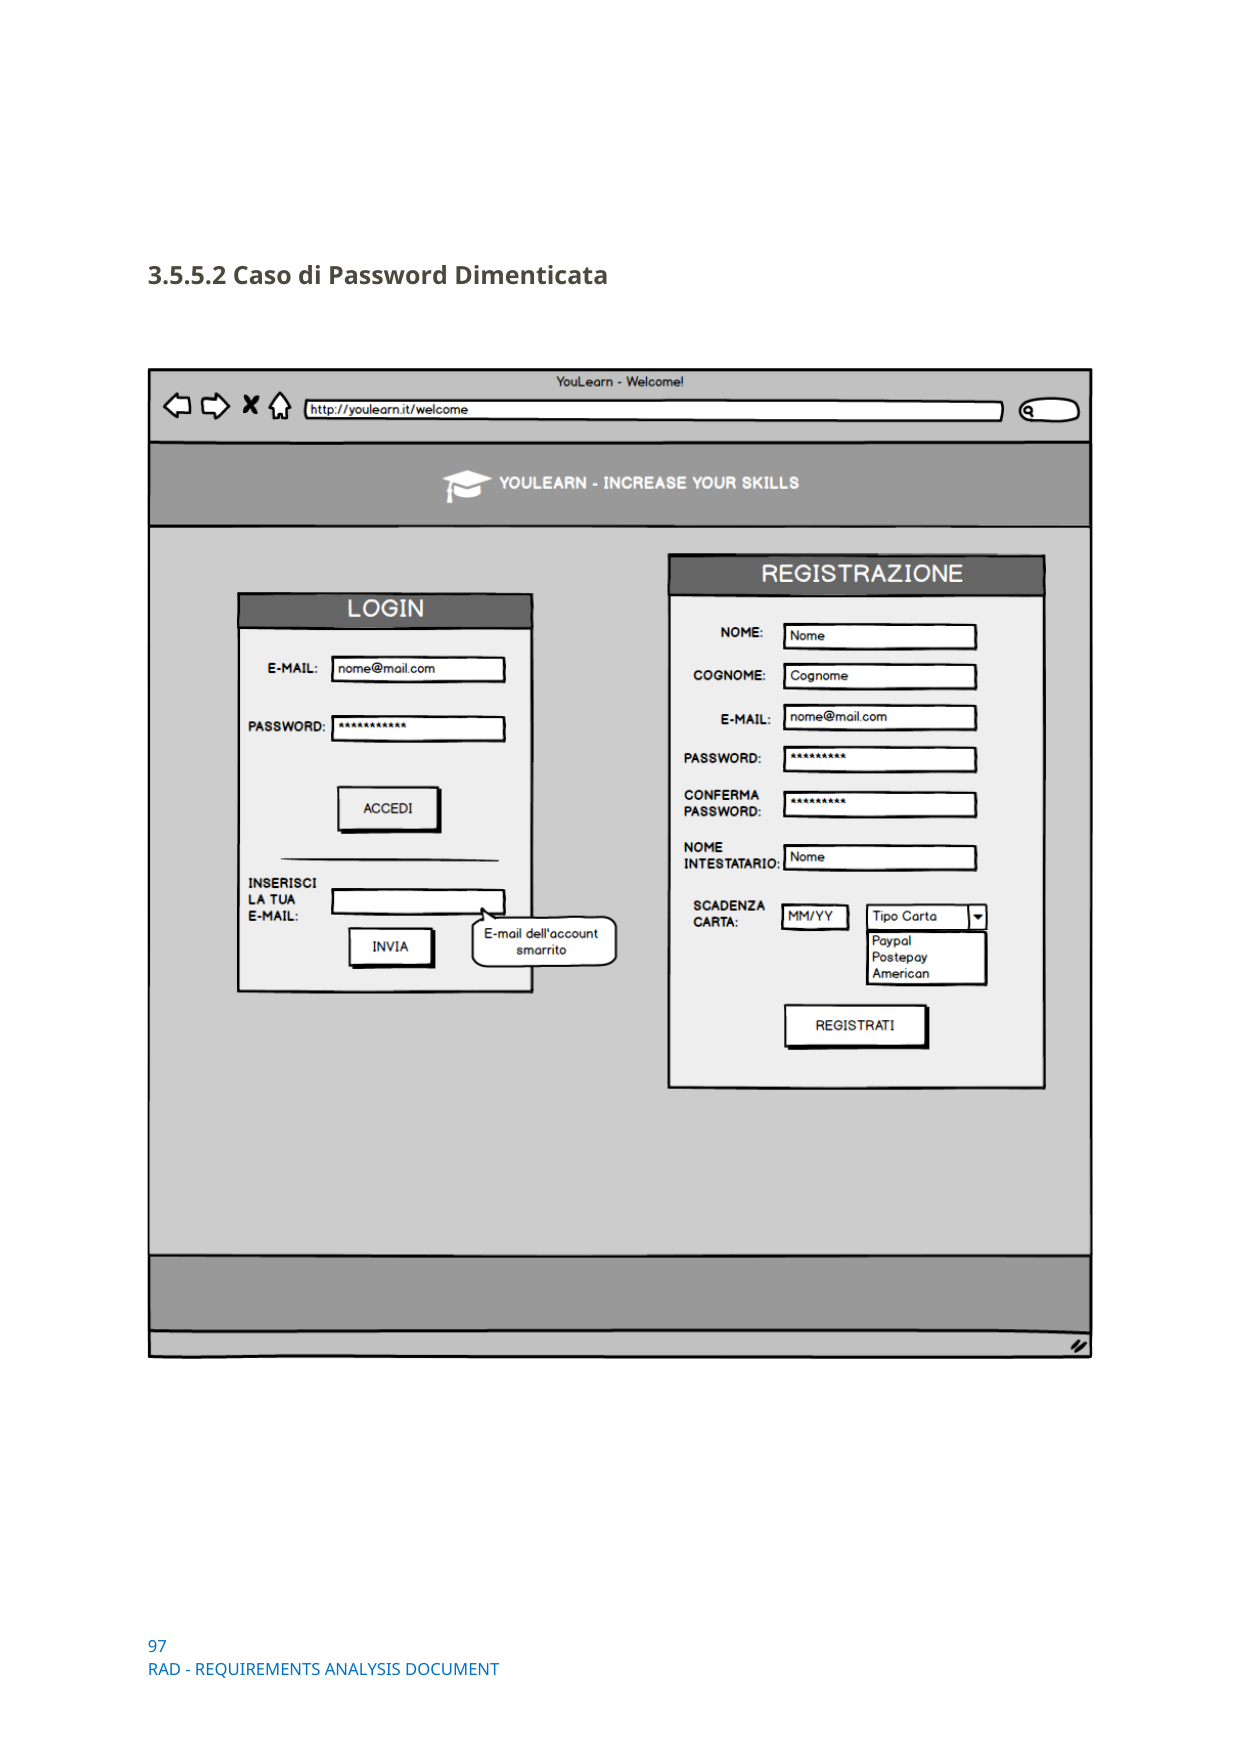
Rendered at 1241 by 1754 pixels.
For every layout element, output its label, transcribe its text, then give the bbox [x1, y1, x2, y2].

picture [147, 368, 1093, 1359]
subtitle 3.5.5.2 Caso di Password Dimenticata [148, 257, 1092, 291]
